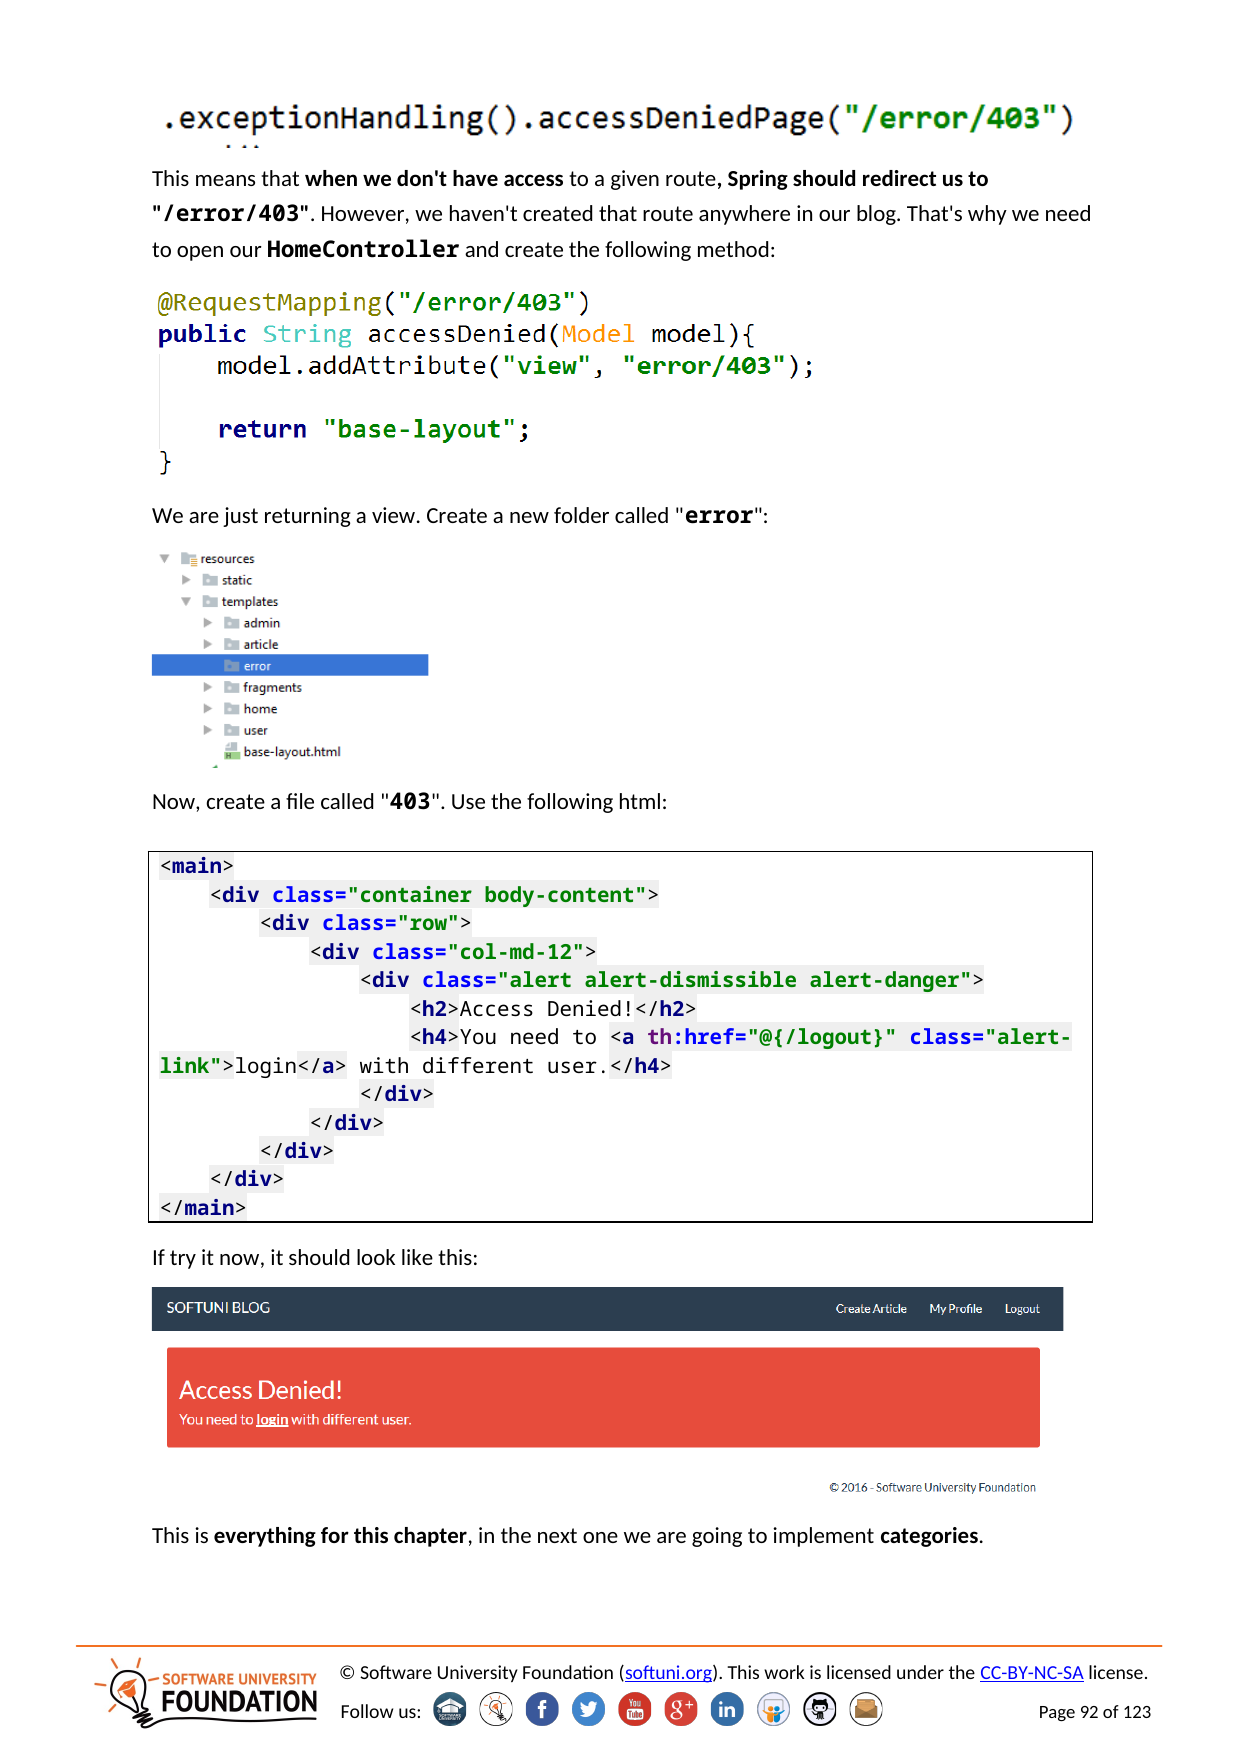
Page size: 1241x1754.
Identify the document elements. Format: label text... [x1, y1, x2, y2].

picture [618, 1692, 652, 1726]
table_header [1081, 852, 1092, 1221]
picture [151, 95, 1089, 148]
picture [664, 1692, 698, 1726]
text We are just returning a view. Create a new folder called "error": [152, 499, 1095, 530]
text This is everything for this chapter, in the next one we are going to implement categories. [152, 1521, 1095, 1549]
picture [757, 1692, 790, 1726]
picture [433, 1692, 467, 1726]
picture [525, 1692, 559, 1726]
picture [151, 1287, 1064, 1505]
picture [479, 1692, 513, 1726]
text Now, create a file called "403". Use the following html: [152, 785, 1095, 816]
picture [93, 1656, 317, 1729]
picture [710, 1692, 744, 1726]
picture [803, 1692, 837, 1726]
picture [849, 1692, 883, 1726]
picture [572, 1692, 605, 1726]
picture [151, 281, 822, 482]
text If try it now, it should look like this: [152, 922, 1095, 1271]
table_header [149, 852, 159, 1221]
text This means that when we don't have access to a given route, Spring should redirect us to "/error/403". However, we haven't created that route anywhere in our blog. That's why we need to open our HomeController and create the following method: [152, 164, 1095, 264]
picture [151, 547, 429, 768]
